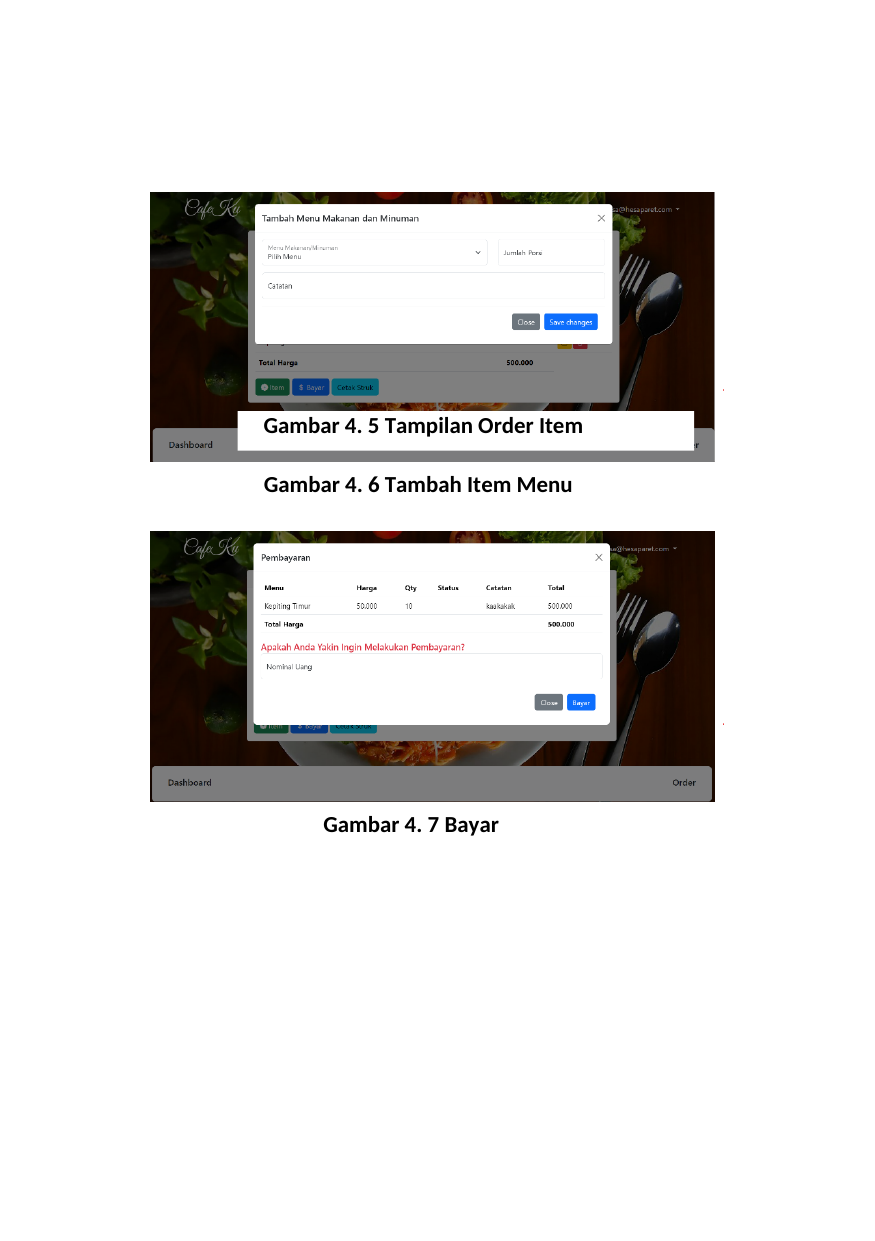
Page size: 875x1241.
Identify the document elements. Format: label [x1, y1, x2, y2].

picture [150, 192, 724, 462]
picture [150, 531, 724, 802]
